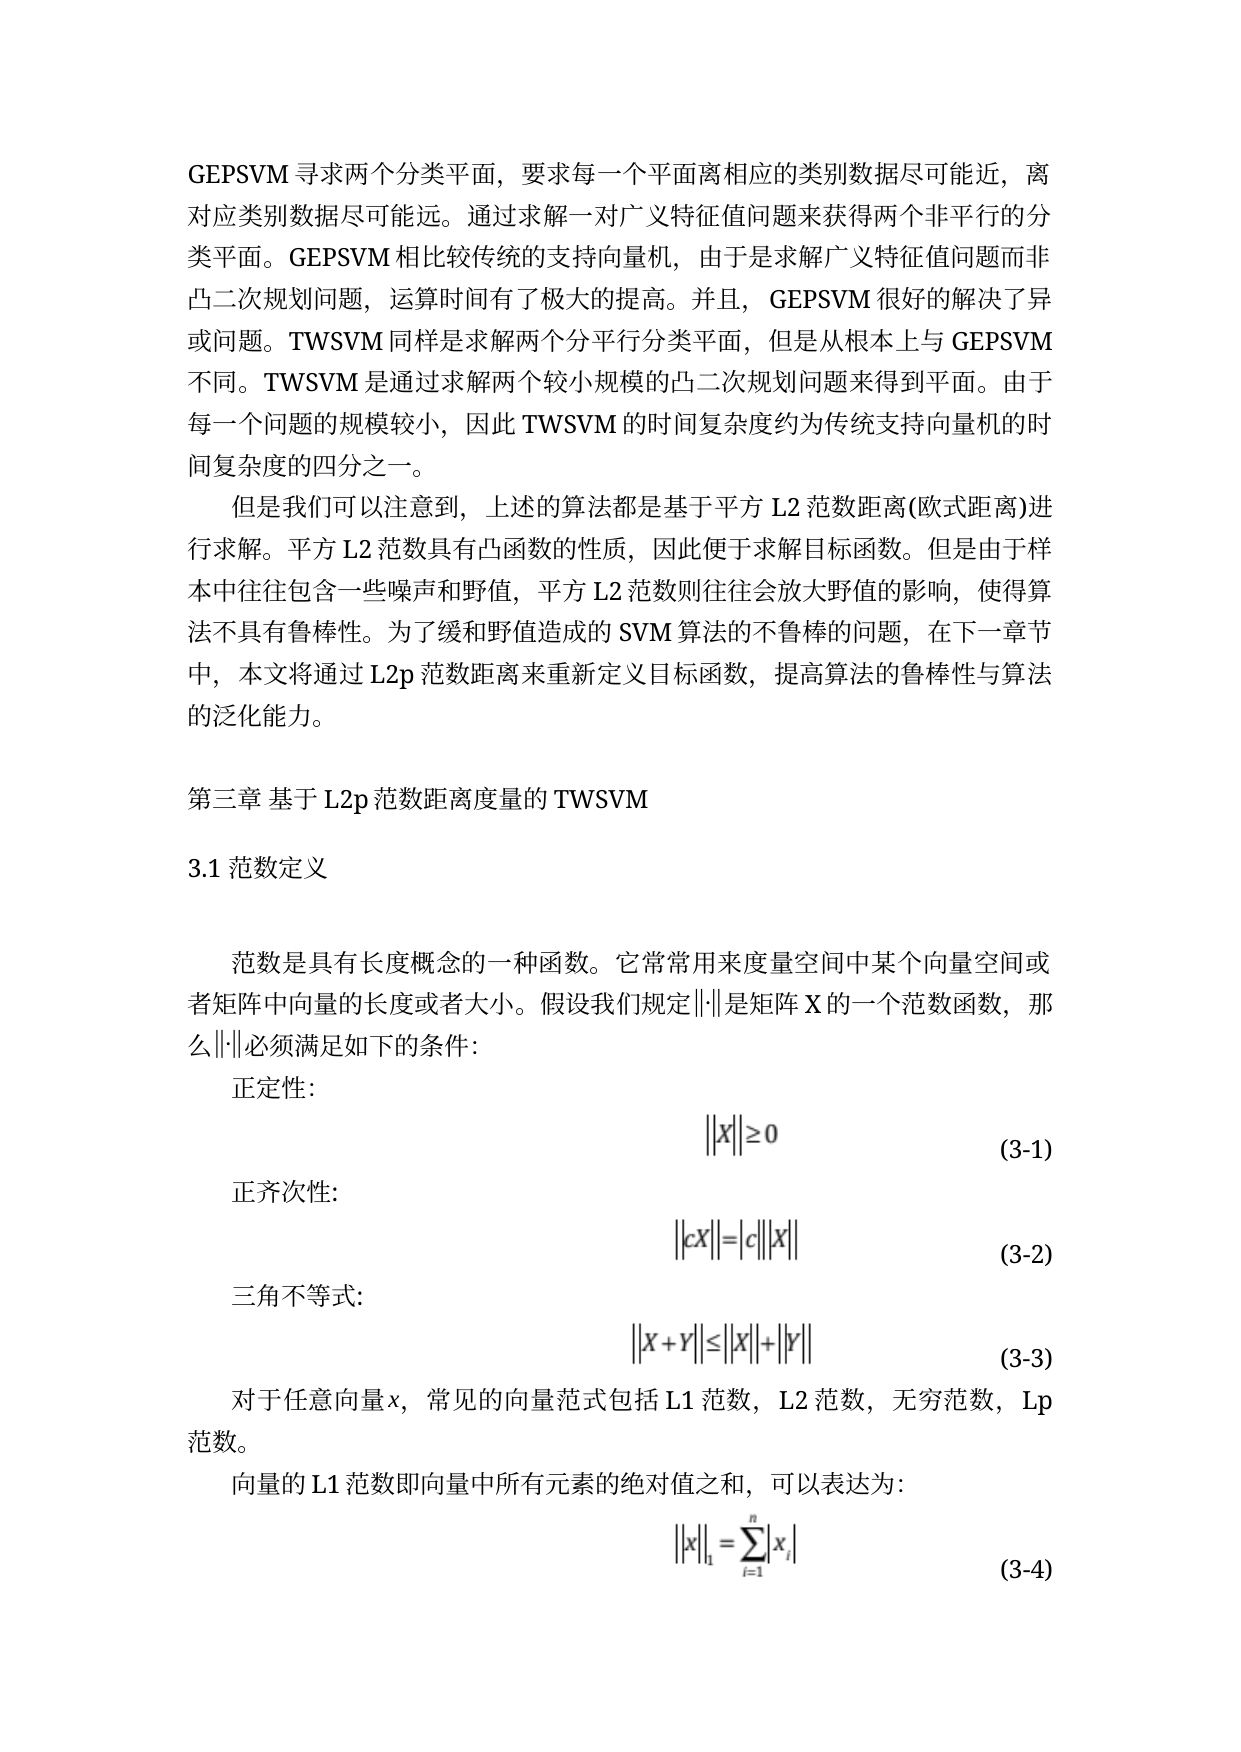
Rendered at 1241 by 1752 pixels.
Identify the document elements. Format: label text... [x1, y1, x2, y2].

text (3-4) [187, 1503, 1053, 1586]
text 第三章 基于L2p范数距离度量的TWSVM [187, 777, 1053, 818]
text 但是我们可以注意到，上述的算法都是基于平方L2范数距离(欧式距离)进行求解。平方L2范数具有凸函数的性质，因此便于求解目标函数。但是由于样本中往往包含一些噪声和野值，平方L2范数则往往会放大野值的影响，使得算法不具有鲁棒性。为了缓和野值造成的SVM算法的不鲁棒的问题，在下一章节中，本文将通过L2p范数距离来重新定义目标函数，提高算法的鲁棒性与算法的泛化能力。 [187, 485, 1053, 735]
text 正定性： [187, 1066, 1053, 1107]
text (3-1) [187, 1107, 1053, 1170]
text 正齐次性: [187, 1170, 1053, 1211]
text (3-2) [187, 1211, 1053, 1274]
text (3-3) [187, 1316, 1053, 1378]
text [187, 152, 1053, 485]
text 范数是具有长度概念的一种函数。它常常用来度量空间中某个向量空间或者矩阵中向量的长度或者大小。假设我们规定是矩阵X的一个范数函数，那么必须满足如下的条件： [187, 941, 1053, 1066]
text 三角不等式: [187, 1274, 1053, 1316]
text 向量的L1范数即向量中所有元素的绝对值之和，可以表达为： [187, 1461, 1053, 1503]
subtitle 3.1 范数定义 [187, 846, 1053, 887]
text 对于任意向量，常见的向量范式包括L1范数，L2范数，无穷范数，Lp范数。 [187, 1378, 1053, 1461]
